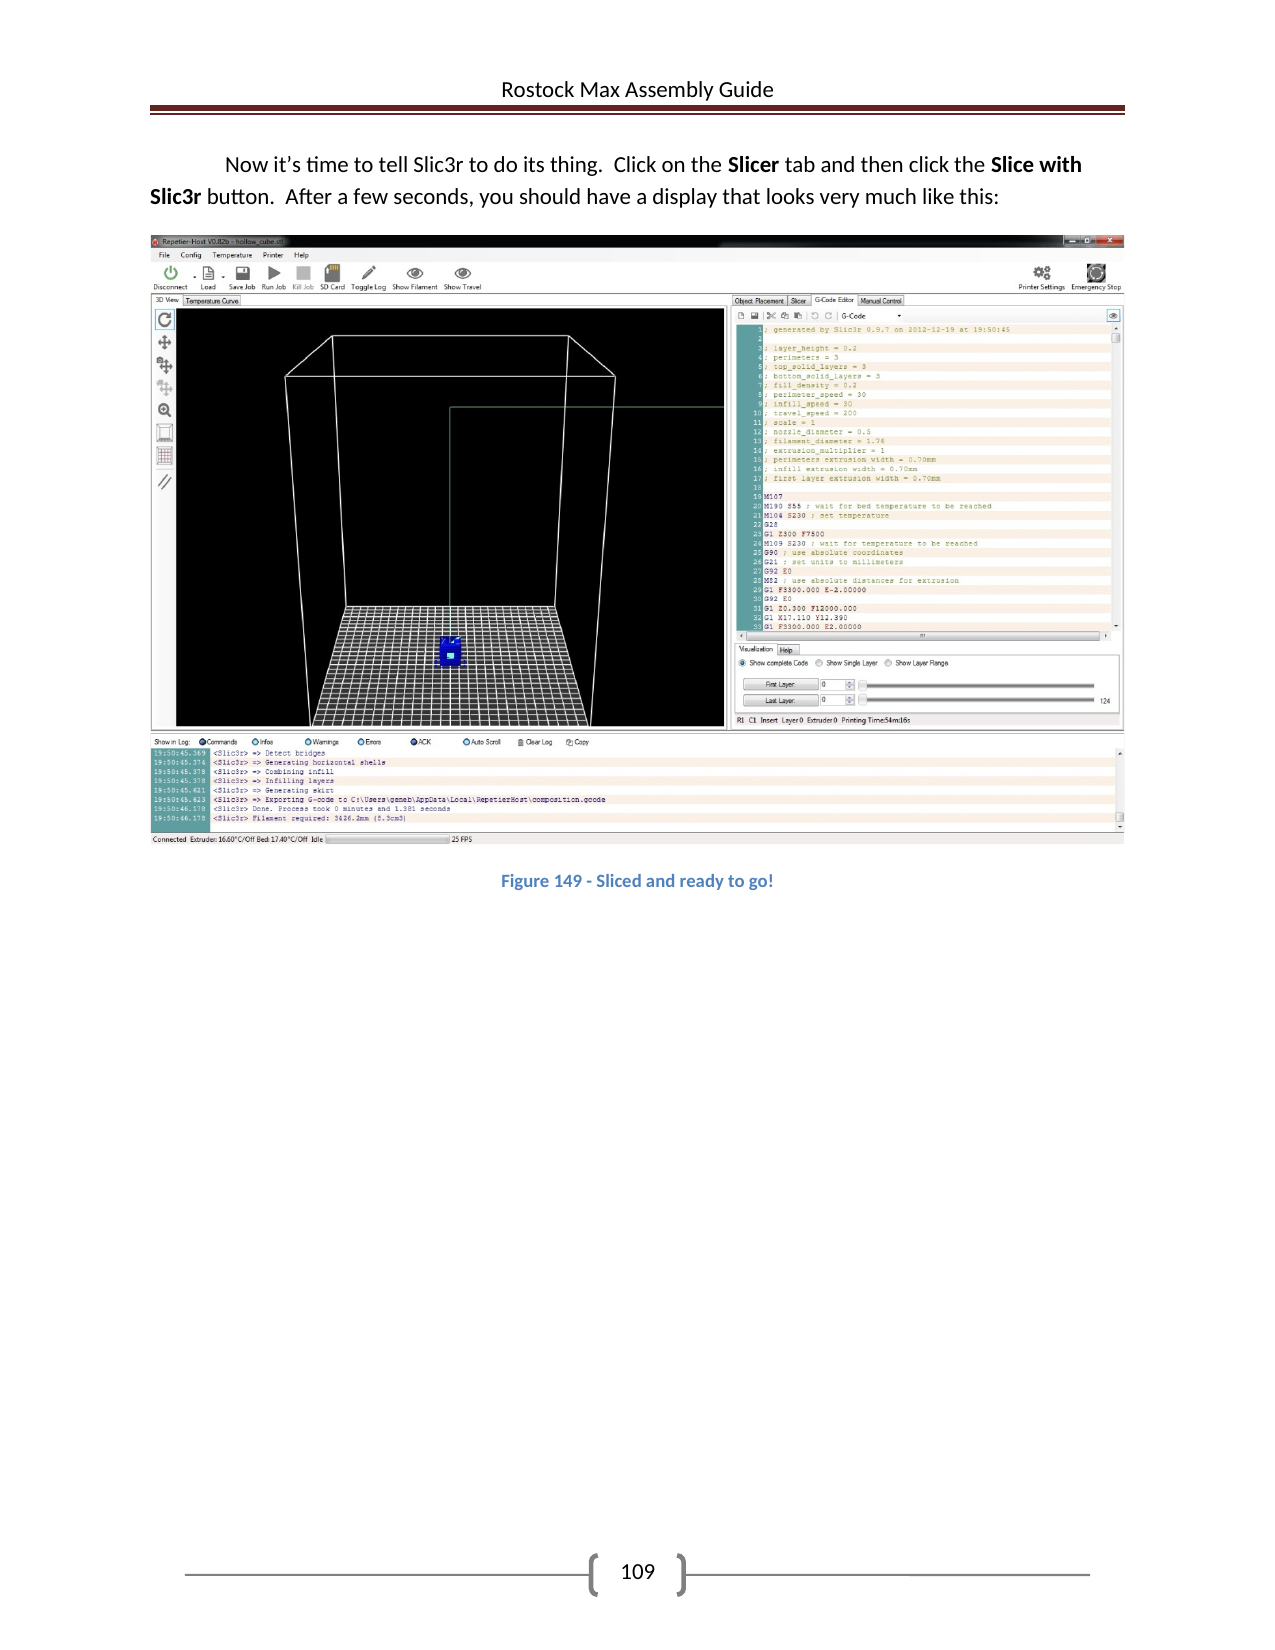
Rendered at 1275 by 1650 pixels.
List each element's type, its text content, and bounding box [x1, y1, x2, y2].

picture [150, 235, 1125, 845]
text Now it’s time to tell Slic3r to do its thing. Click on the Slicer tab and then click the Slice with Slic3r button. After a few seconds, you should have a display that looks very much like this: [150, 150, 1125, 210]
